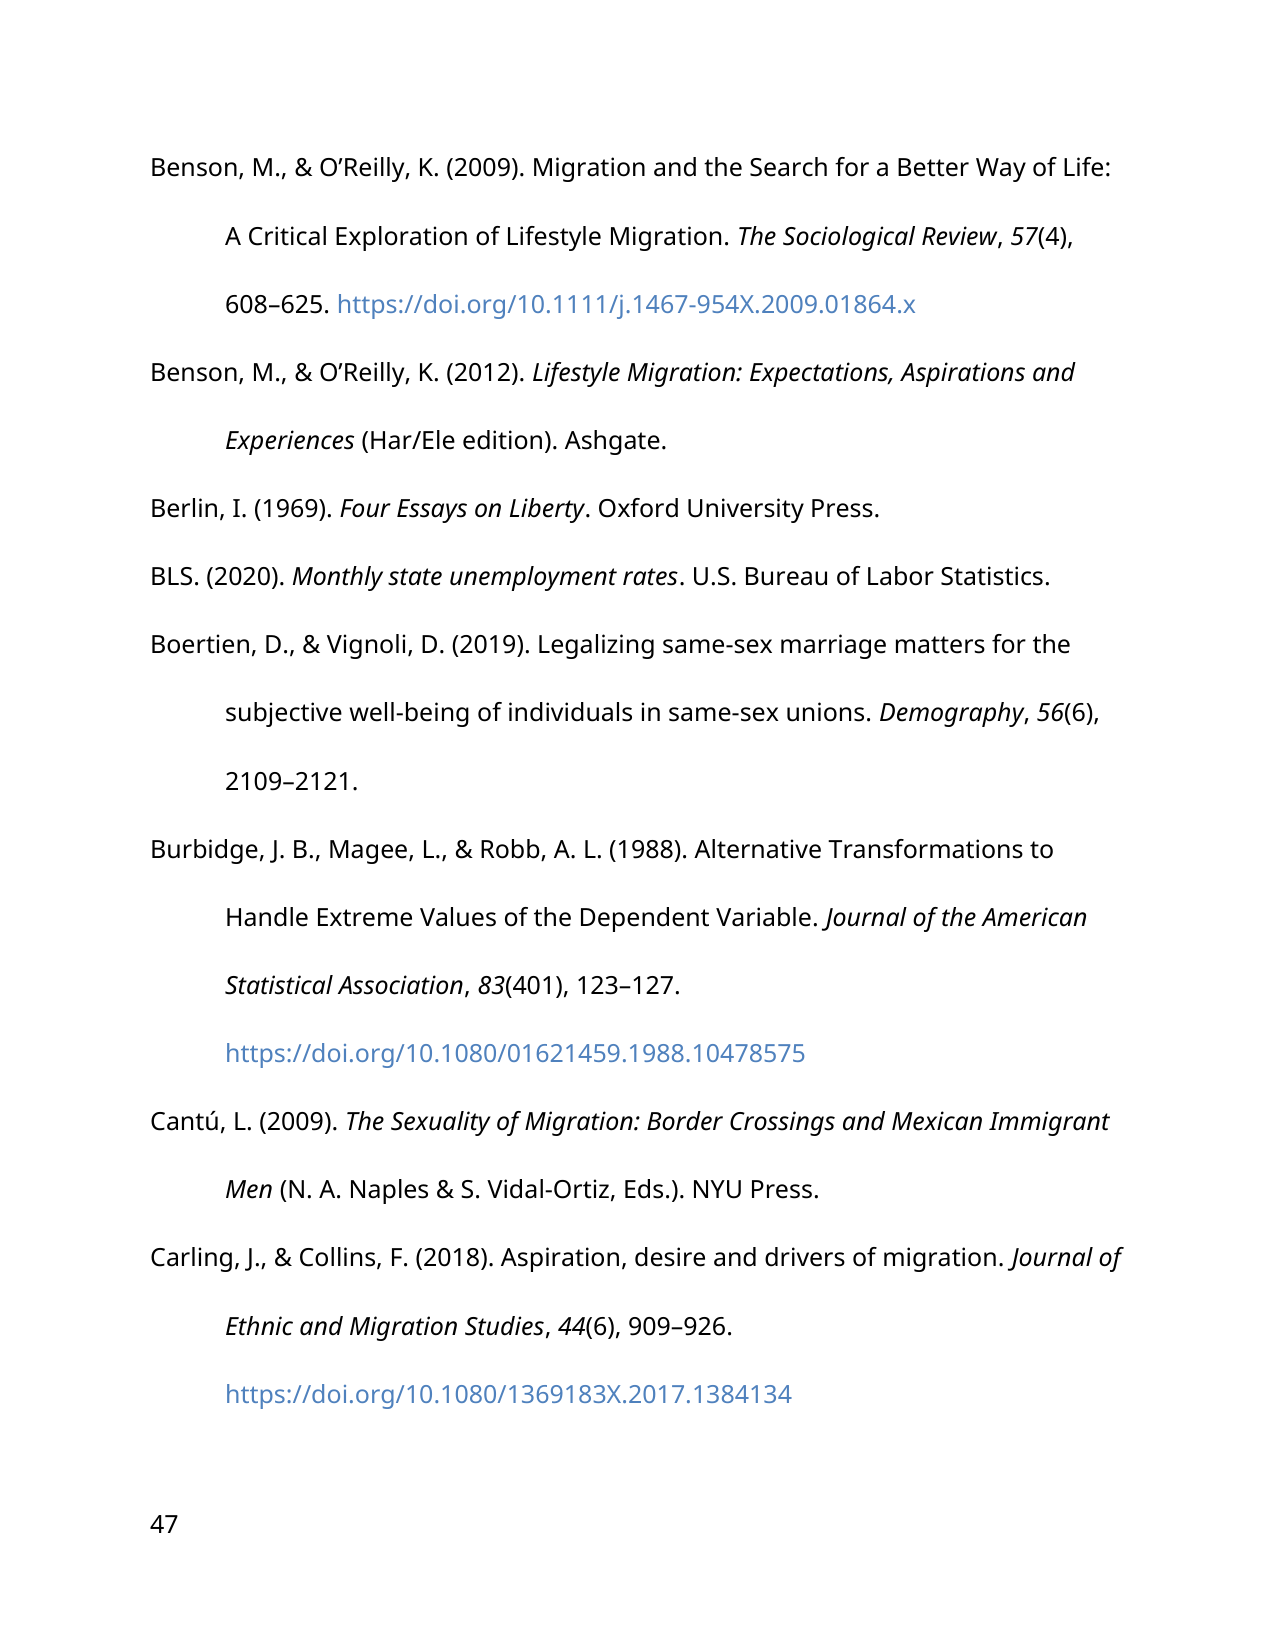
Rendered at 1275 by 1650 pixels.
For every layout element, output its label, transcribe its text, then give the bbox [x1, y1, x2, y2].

text Cantú, L. (2009). The Sexuality of Migration: Border Crossings and Mexican Immigrant Men (N. A. Naples & S. Vidal-Ortiz, Eds.). NYU Press. [150, 1104, 1125, 1206]
text Benson, M., & O’Reilly, K. (2009). Migration and the Search for a Better Way of Life: A Critical Exploration of Lifestyle Migration. The Sociological Review, 57(4), 608–625. https://doi.org/10.1111/j.1467-954X.2009.01864.x [150, 150, 1125, 320]
text Burbidge, J. B., Magee, L., & Robb, A. L. (1988). Alternative Transformations to Handle Extreme Values of the Dependent Variable. Journal of the American Statistical Association, 83(401), 123–127. https://doi.org/10.1080/01621459.1988.10478575 [150, 831, 1125, 1070]
text Boertien, D., & Vignoli, D. (2019). Legalizing same-sex marriage matters for the subjective well-being of individuals in same-sex unions. Demography, 56(6), 2109–2121. [150, 627, 1125, 797]
text BLS. (2020). Monthly state unemployment rates. U.S. Bureau of Labor Statistics. [150, 559, 1125, 593]
text Berlin, I. (1969). Four Essays on Liberty. Oxford University Press. [150, 491, 1125, 525]
text Carling, J., & Collins, F. (2018). Aspiration, desire and drivers of migration. Journal of Ethnic and Migration Studies, 44(6), 909–926. https://doi.org/10.1080/1369183X.2017.1384134 [150, 1240, 1125, 1410]
text Benson, M., & O’Reilly, K. (2012). Lifestyle Migration: Expectations, Aspirations and Experiences (Har/Ele edition). Ashgate. [150, 354, 1125, 457]
